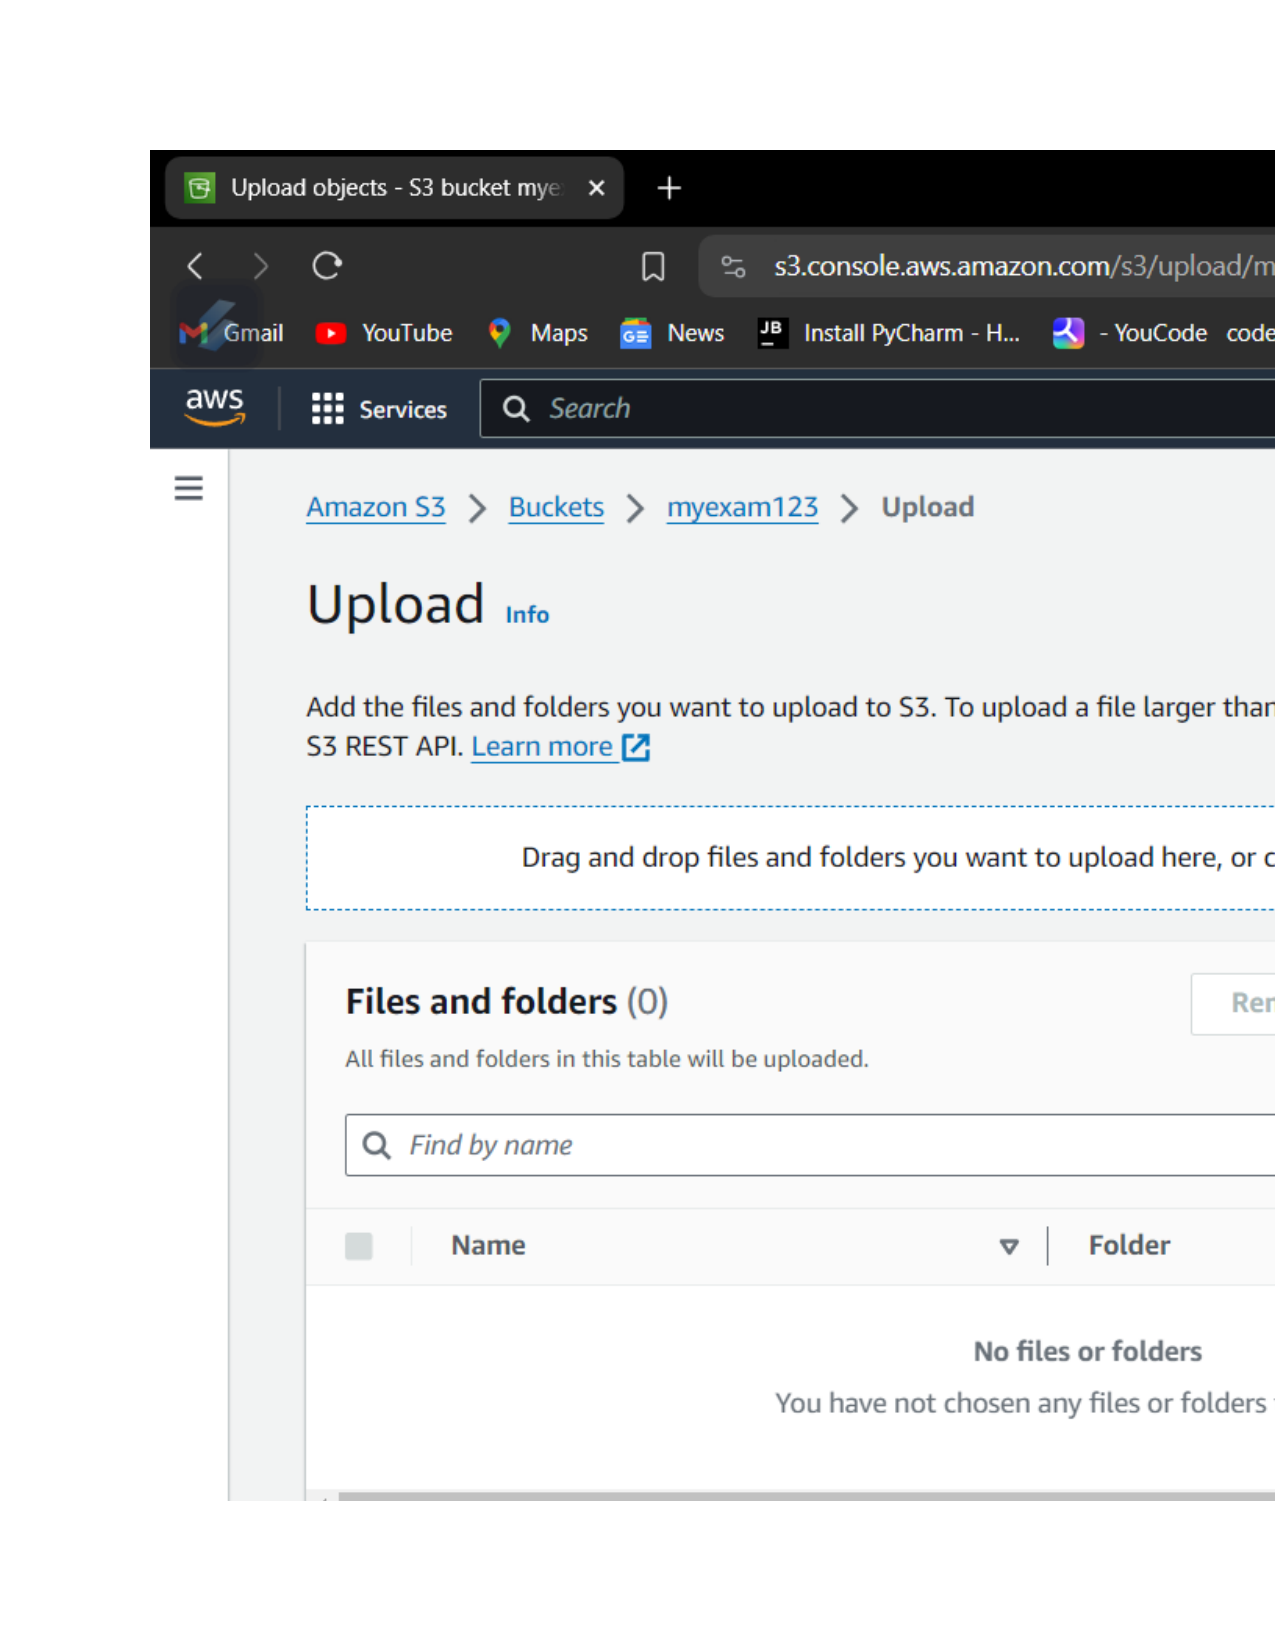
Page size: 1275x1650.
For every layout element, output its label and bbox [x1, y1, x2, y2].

picture [150, 150, 1275, 1501]
